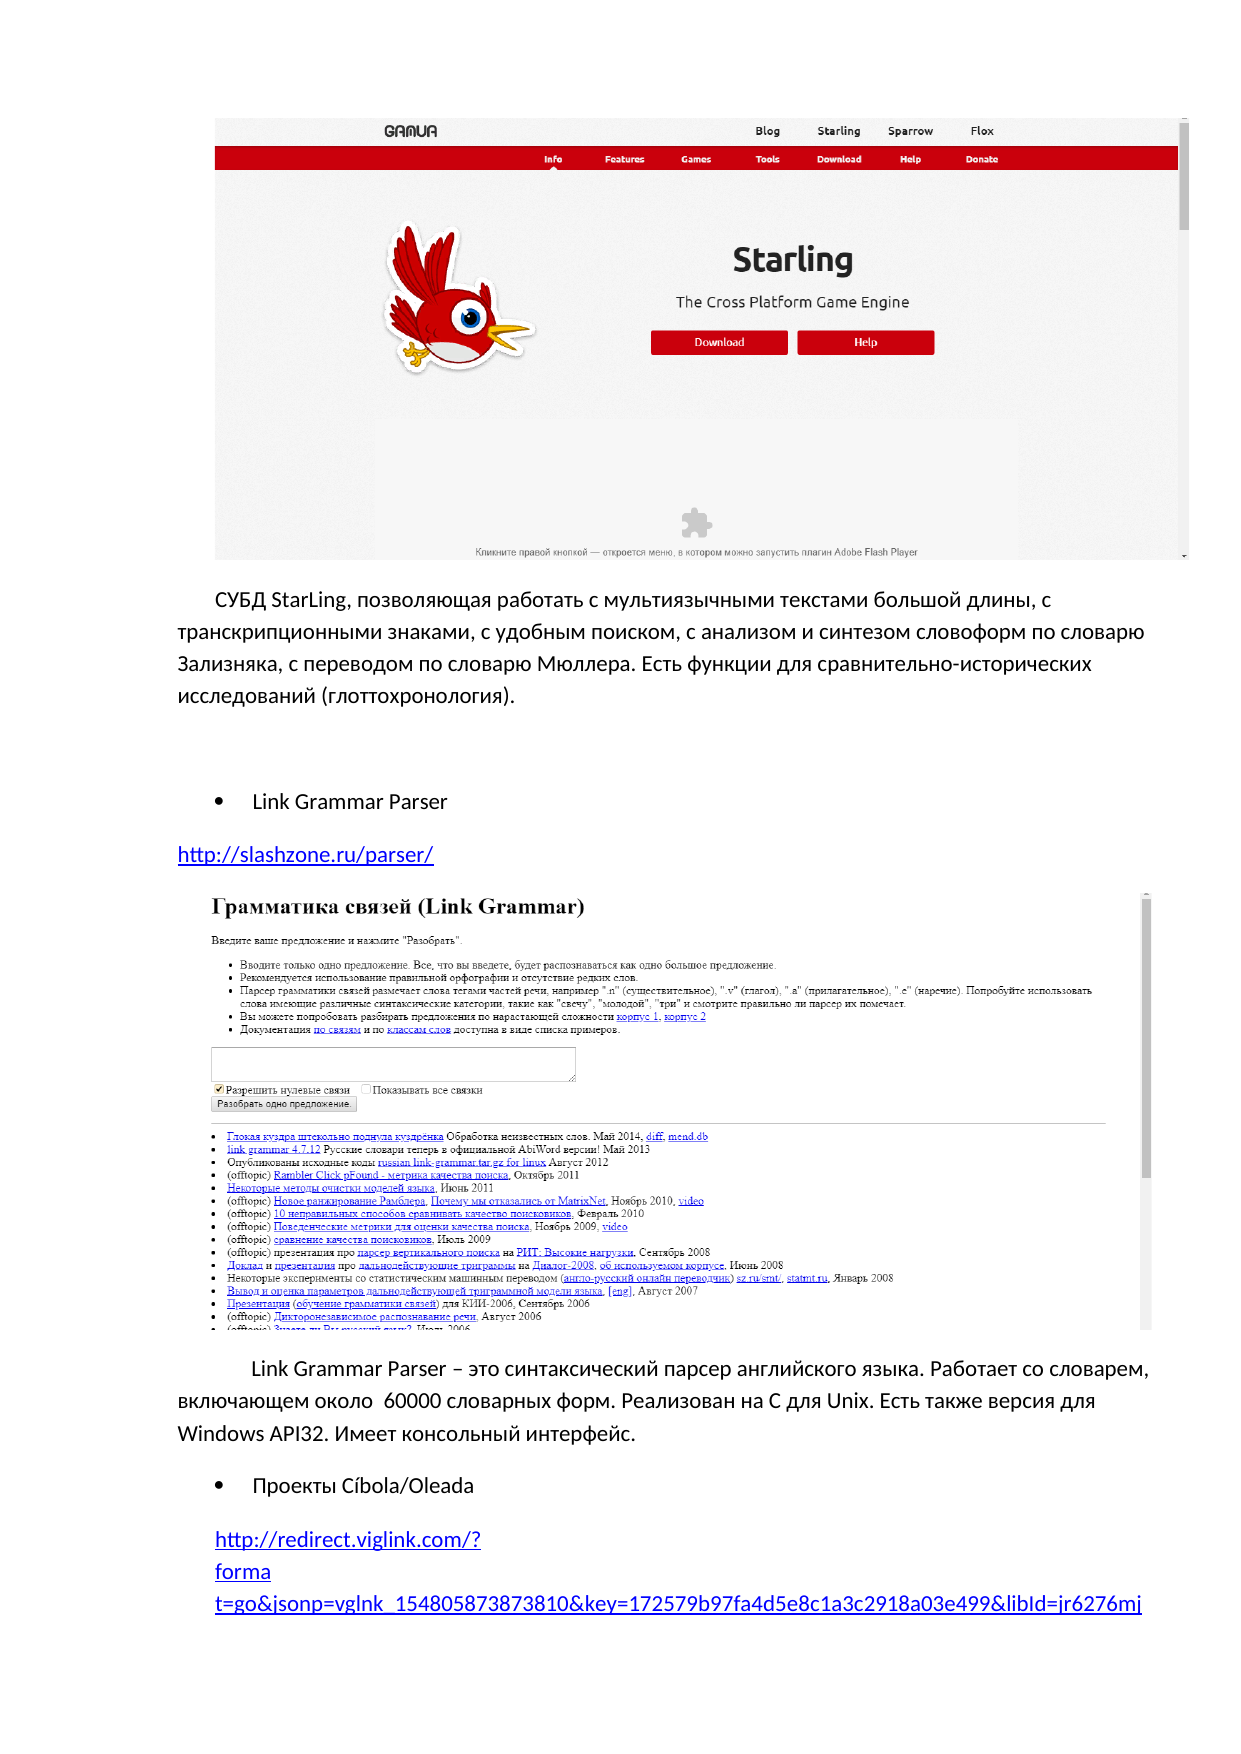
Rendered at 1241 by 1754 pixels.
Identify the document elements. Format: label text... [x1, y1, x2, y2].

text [215, 1525, 1152, 1617]
text http://slashzone.ru/parser/ [177, 840, 1152, 868]
text СУБД StarLing, позволяющая работать с мультиязычными текстами большой длины, с транскрипционными знаками, с удобным поиском, с анализом и синтезом словоформ по словарю Зализняка, с переводом по словарю Мюллера. Есть функции для сравнительно-исторических исследований (глоттохронология). [177, 585, 1152, 709]
picture [214, 118, 1190, 560]
text Link Grammar Parser – это синтаксический парсер английского языка. Работает со словарем, включающем около 60000 словарных форм. Реализован на C для Unix. Есть также версия для Windows API32. Имеет консольный интерфейс. [177, 1354, 1152, 1447]
list Проекты Cíbola/Oleada [215, 1472, 1152, 1500]
list Link Grammar Parser [215, 787, 1152, 815]
picture [177, 893, 1152, 1330]
